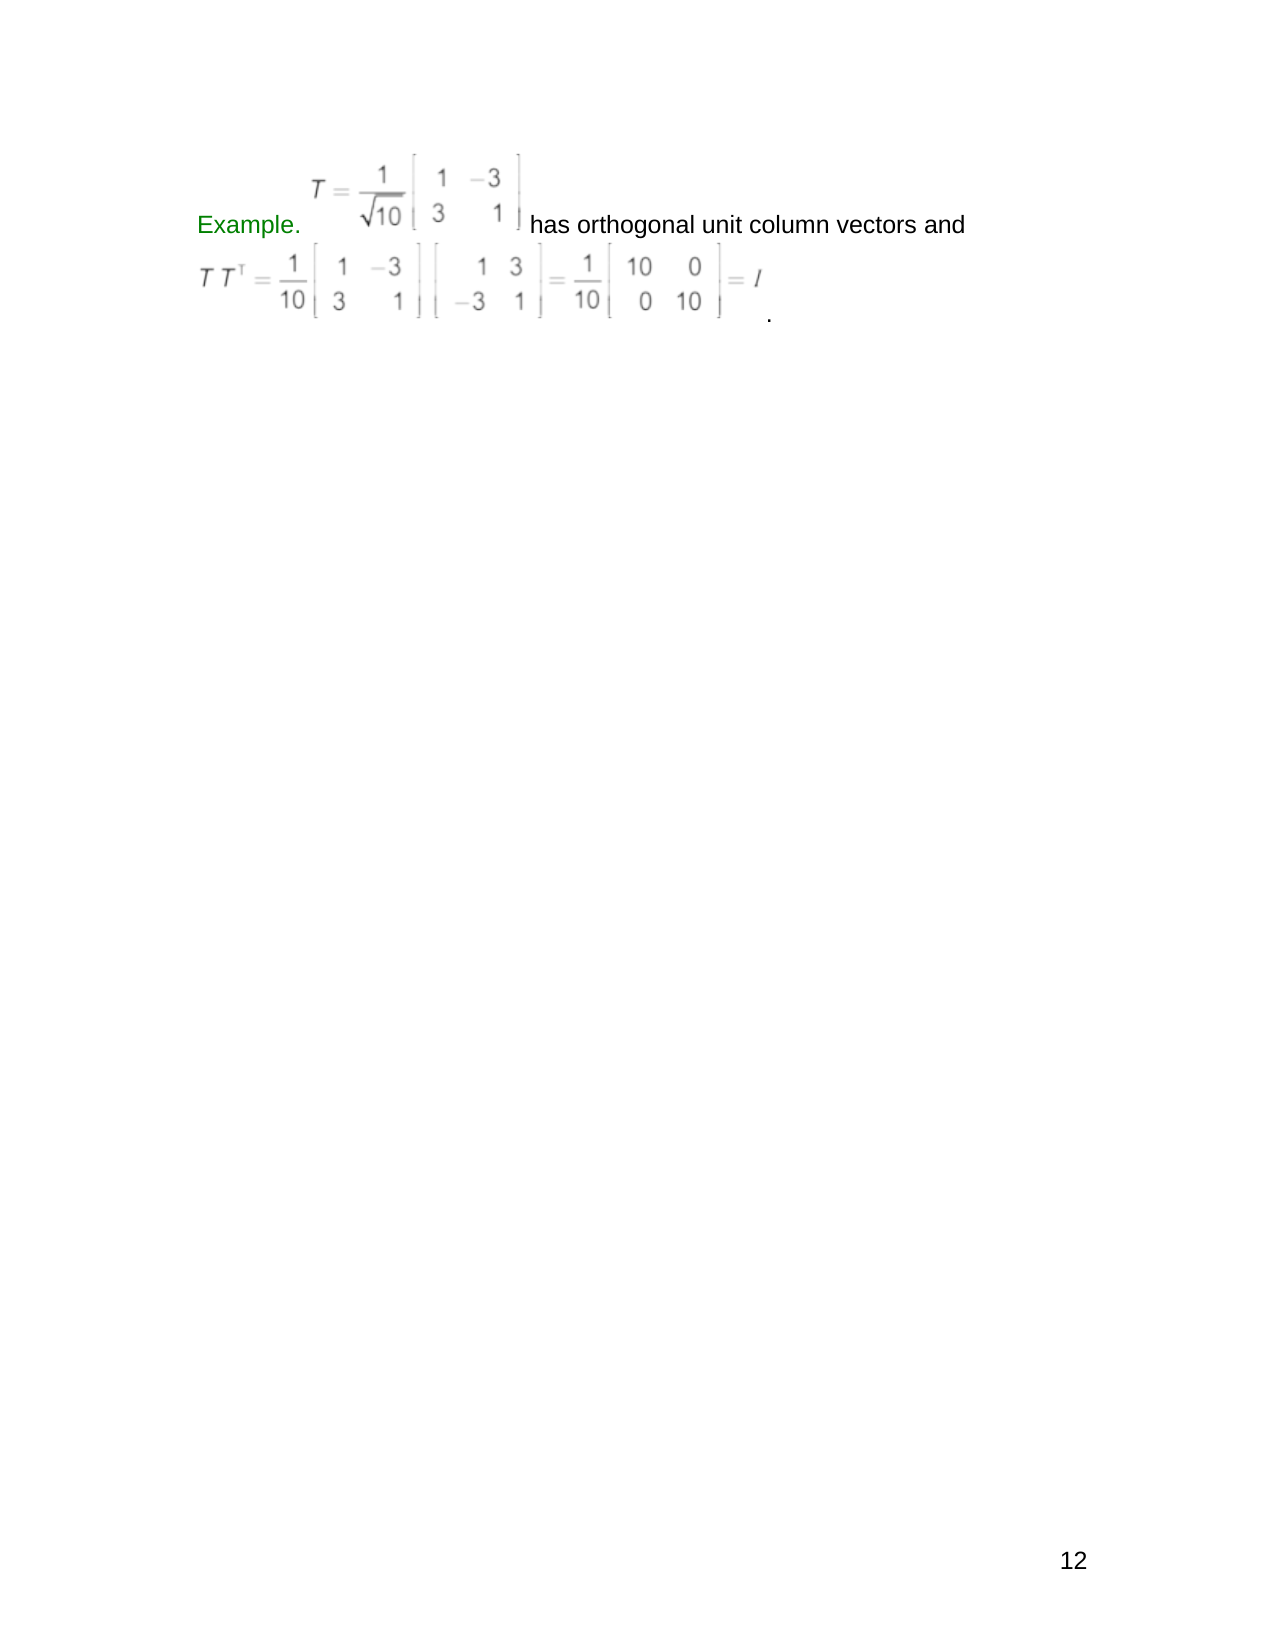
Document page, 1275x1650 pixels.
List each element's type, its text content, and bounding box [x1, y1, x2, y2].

text Example. has orthogonal unit column vectors and . [197, 150, 1087, 327]
